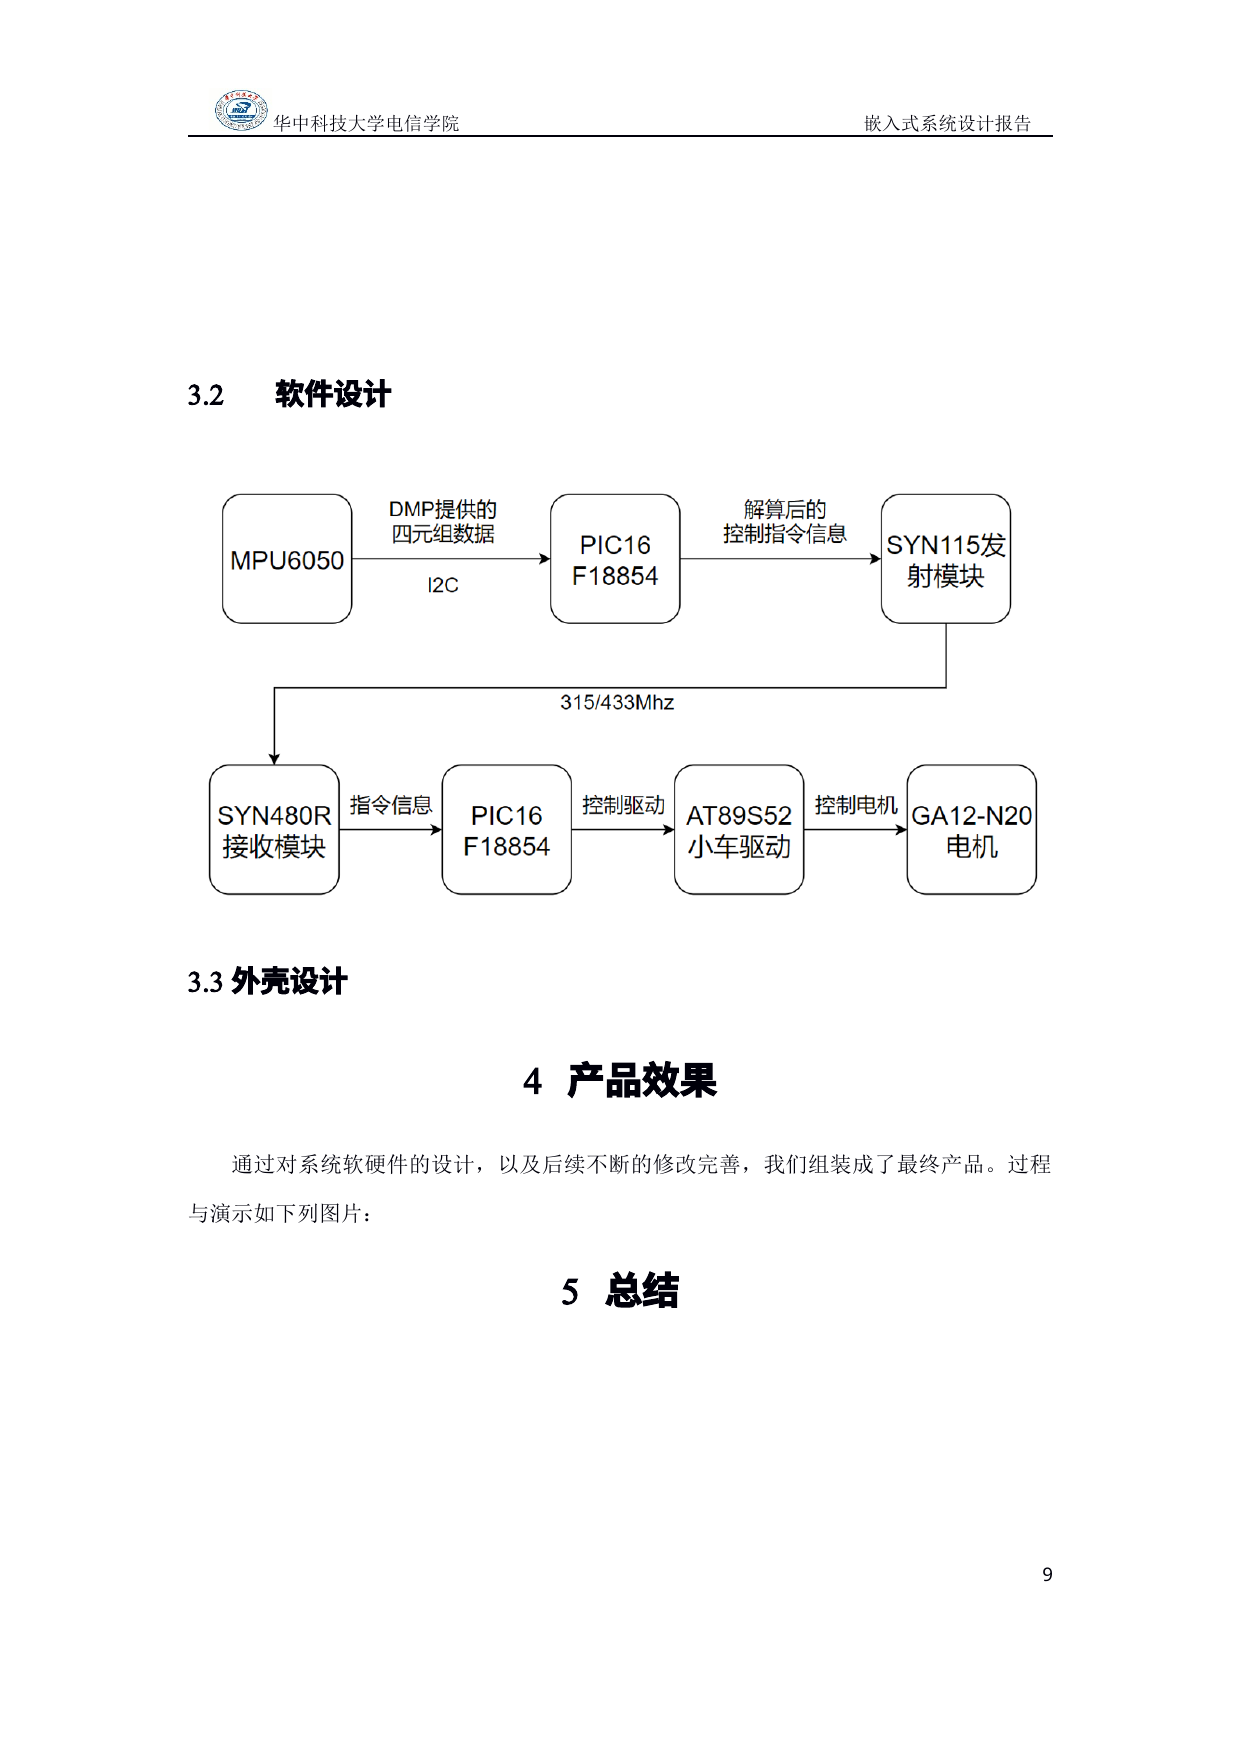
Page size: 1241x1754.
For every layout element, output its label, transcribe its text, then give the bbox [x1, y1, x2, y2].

picture [187, 459, 1052, 907]
picture [208, 88, 273, 131]
subtitle 3.2 软件设计 [187, 360, 1053, 425]
title 5 总结 [187, 1257, 1053, 1322]
title 4 产品效果 [187, 1046, 1053, 1111]
subtitle 3.3 外壳设计 [187, 947, 1053, 1012]
text 通过对系统软硬件的设计，以及后续不断的修改完善，我们组装成了最终产品。过程与演示如下列图片： [187, 1147, 1053, 1228]
